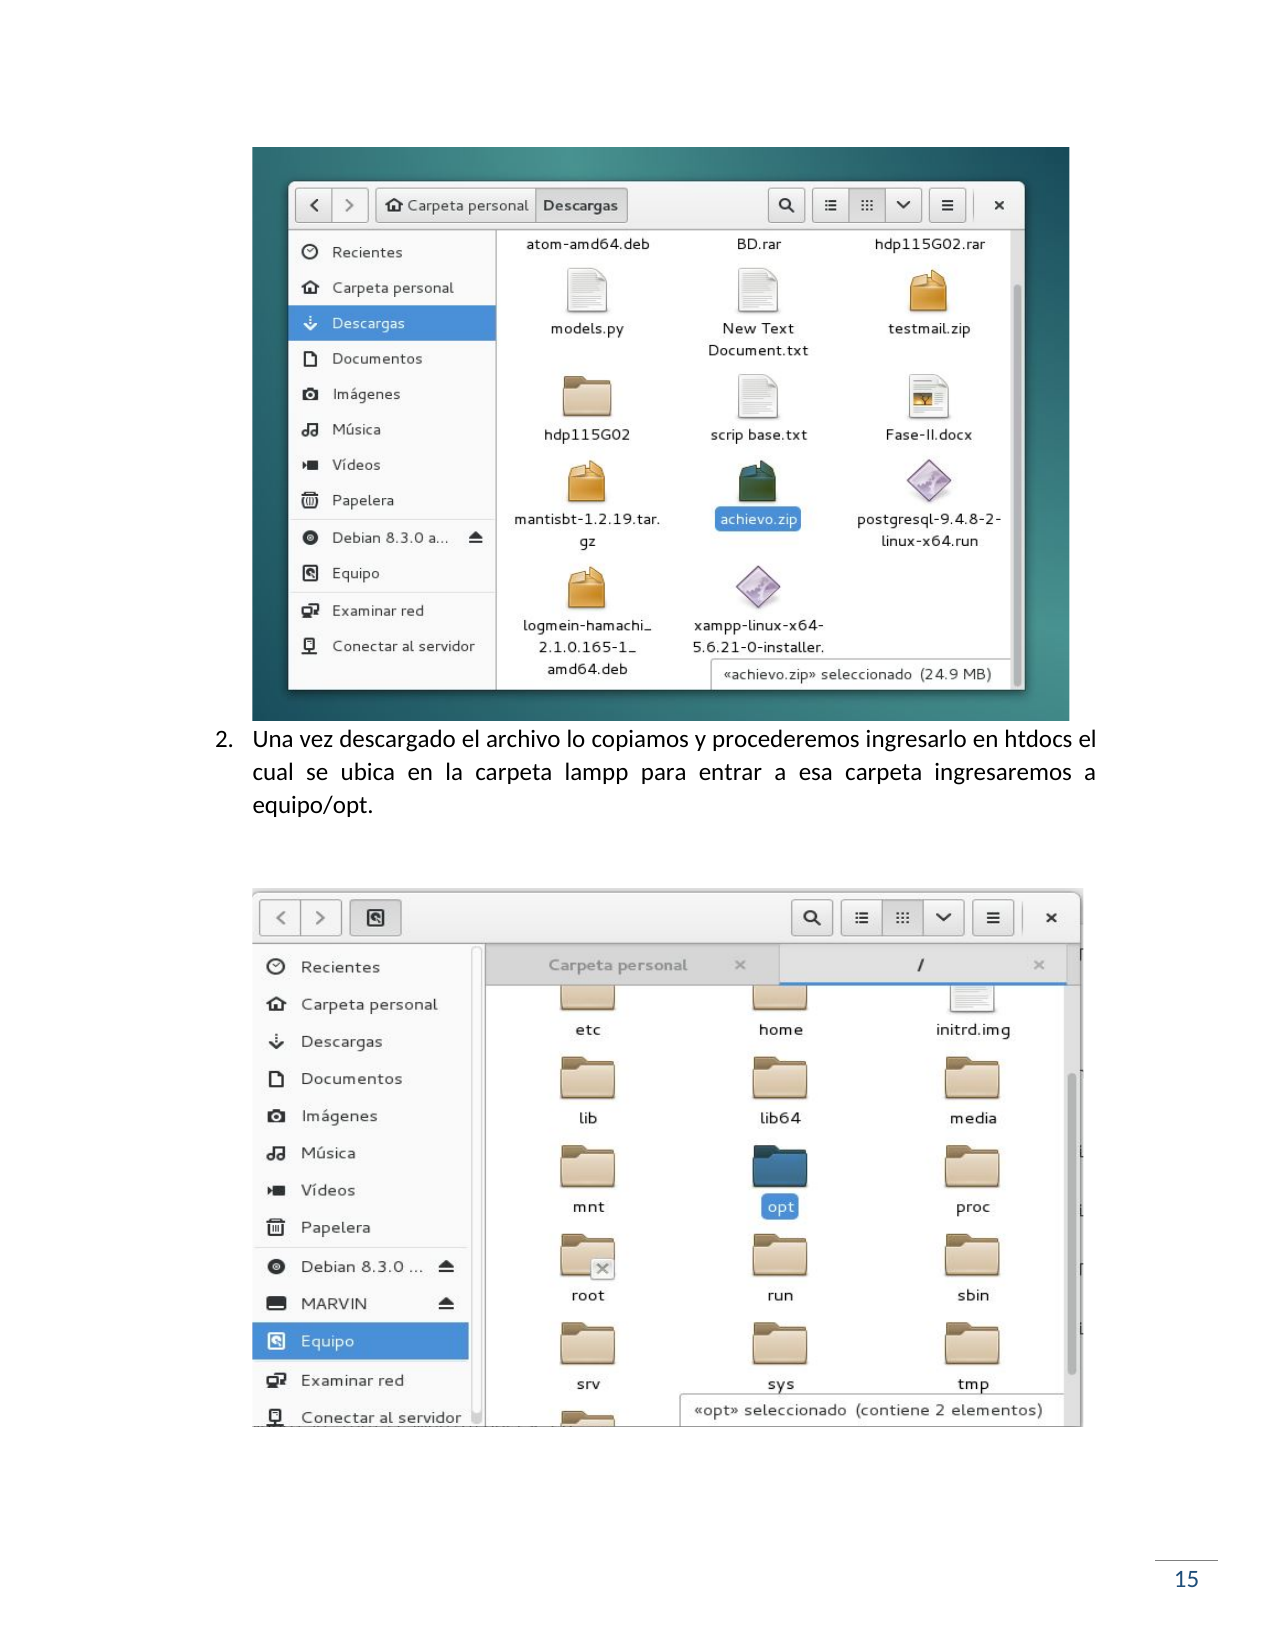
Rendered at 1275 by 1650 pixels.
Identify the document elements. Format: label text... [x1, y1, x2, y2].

picture [252, 888, 1084, 1427]
list Una vez descargado el archivo lo copiamos y procederemos ingresarlo en htdocs el cual se ubica en la carpeta lampp para entrar a esa carpeta ingresaremos a equipo/opt. [215, 723, 1098, 820]
picture [252, 147, 1070, 721]
